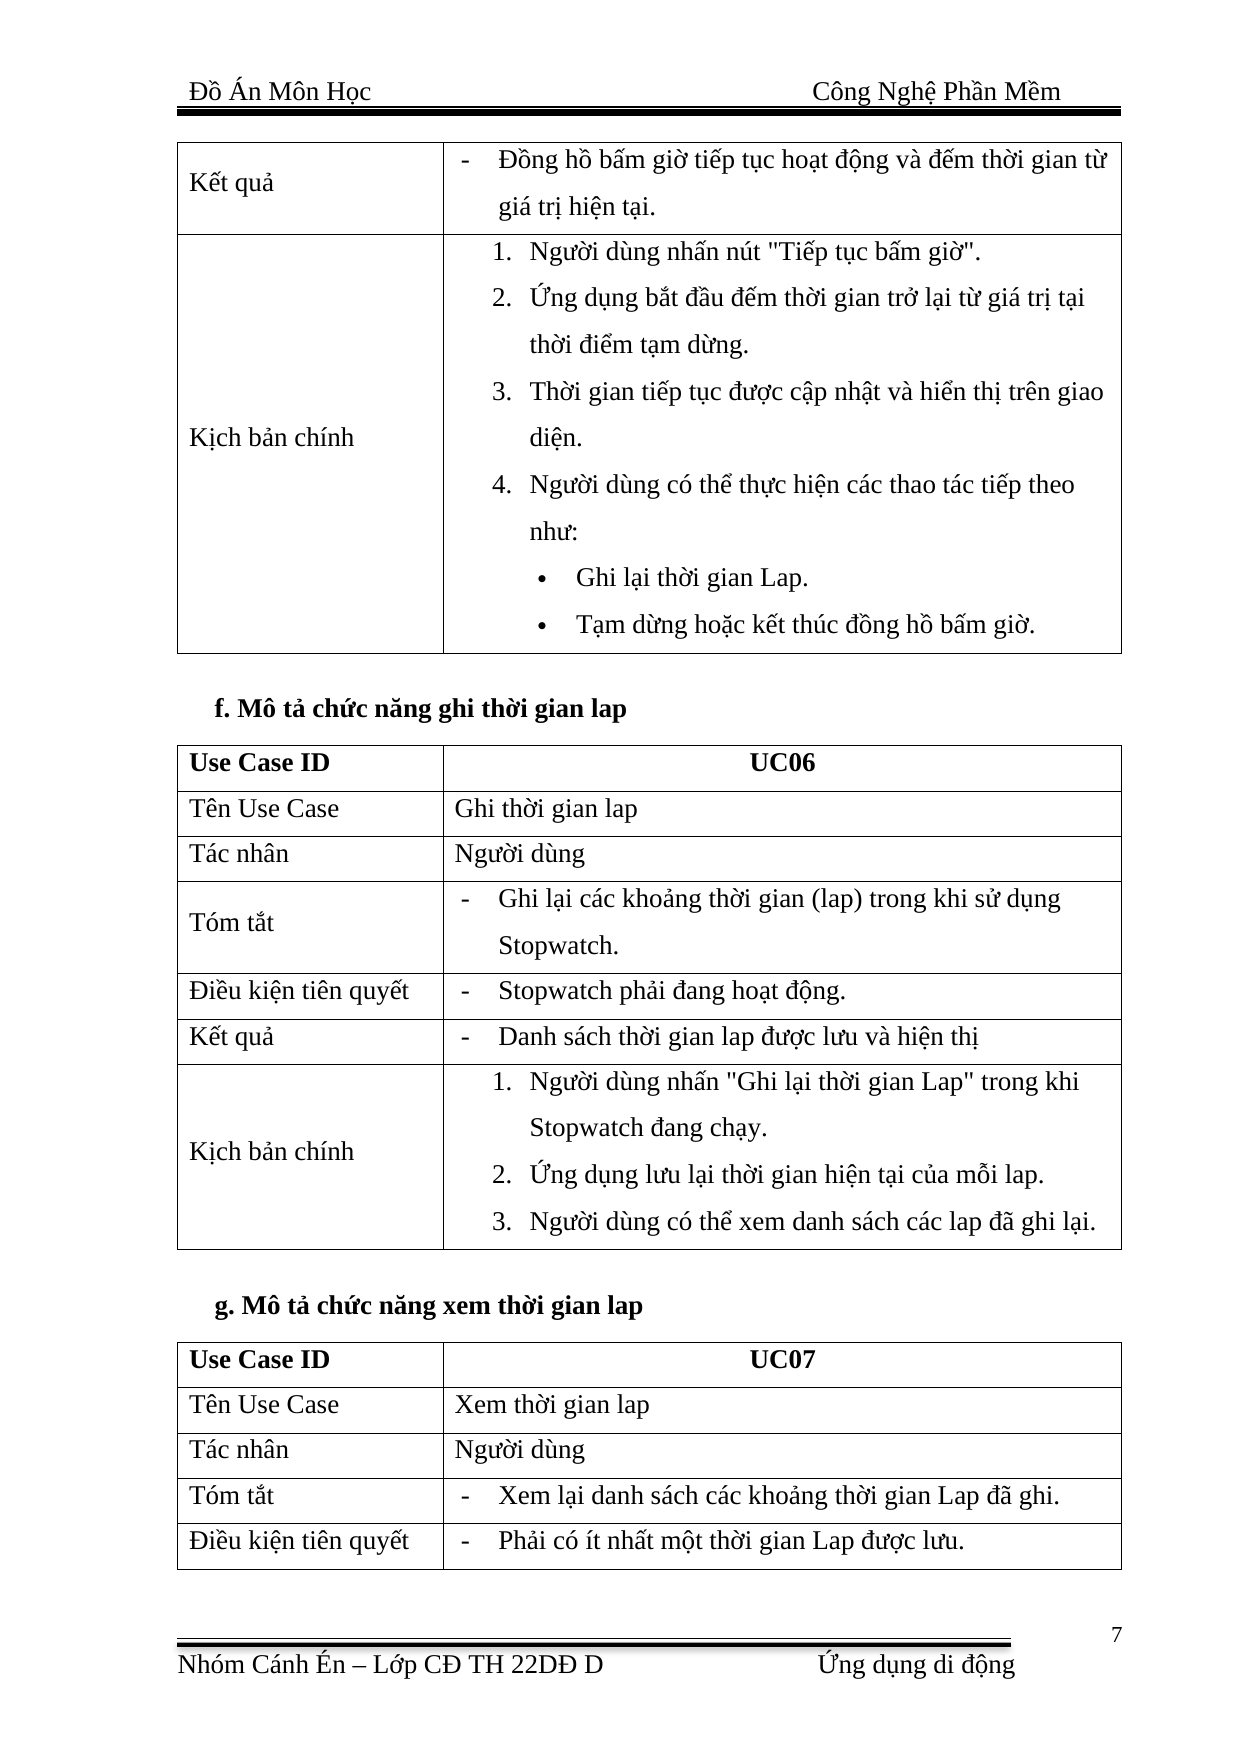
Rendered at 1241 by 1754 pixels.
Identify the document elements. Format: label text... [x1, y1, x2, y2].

table_cell Người dùng nhấn "Ghi lại thời gian Lap" trong khi Stopwatch đang chạy. Ứng dụng lưu lại thời gian hiện tại của mỗi lap. Người dùng có thể xem danh sách các lap đã ghi lại. [444, 1065, 1121, 1249]
table_cell Danh sách thời gian lap được lưu và hiện thị [444, 1020, 1121, 1064]
table_header Use Case ID [178, 1343, 443, 1387]
table_header Use Case ID [178, 746, 443, 791]
table_cell Điều kiện tiên quyết [178, 1524, 443, 1568]
table_cell Phải có ít nhất một thời gian Lap được lưu. [444, 1524, 1121, 1568]
table_cell Người dùng [444, 1434, 1121, 1478]
subtitle Mô tả chức năng ghi thời gian lap [177, 692, 1122, 723]
table_cell Kết quả [178, 1020, 443, 1064]
table_cell Tóm tắt [178, 882, 443, 973]
table_cell Đồng hồ bấm giờ tiếp tục hoạt động và đếm thời gian từ giá trị hiện tại. [444, 143, 1121, 234]
table_cell Tác nhân [178, 837, 443, 881]
table_cell Tên Use Case [178, 1388, 443, 1433]
table_cell Tác nhân [178, 1434, 443, 1478]
table_cell Người dùng nhấn nút "Tiếp tục bấm giờ". Ứng dụng bắt đầu đếm thời gian trở lại từ giá trị tại thời điểm tạm dừng. Thời gian tiếp tục được cập nhật và hiển thị trên giao diện. Người dùng có thể thực hiện các thao tác tiếp theo như: Ghi lại thời gian Lap. Tạm dừng hoặc kết thúc đồng hồ bấm giờ. [444, 235, 1121, 652]
table_cell Kịch bản chính [178, 1065, 443, 1249]
table_cell Người dùng [444, 837, 1121, 881]
table_header UC06 [444, 746, 1121, 791]
table_cell Ghi thời gian lap [444, 792, 1121, 836]
table_cell Tên Use Case [178, 792, 443, 836]
table_header UC07 [444, 1343, 1121, 1387]
table_cell Kịch bản chính [178, 235, 443, 652]
table_cell Tóm tắt [178, 1479, 443, 1523]
table_cell Stopwatch phải đang hoạt động. [444, 974, 1121, 1018]
table_cell Ghi lại các khoảng thời gian (lap) trong khi sử dụng Stopwatch. [444, 882, 1121, 973]
table_cell Xem lại danh sách các khoảng thời gian Lap đã ghi. [444, 1479, 1121, 1523]
table_cell Điều kiện tiên quyết [178, 974, 443, 1018]
subtitle Mô tả chức năng xem thời gian lap [177, 1289, 1122, 1320]
table_cell Kết quả [178, 143, 443, 234]
table_cell Xem thời gian lap [444, 1388, 1121, 1433]
